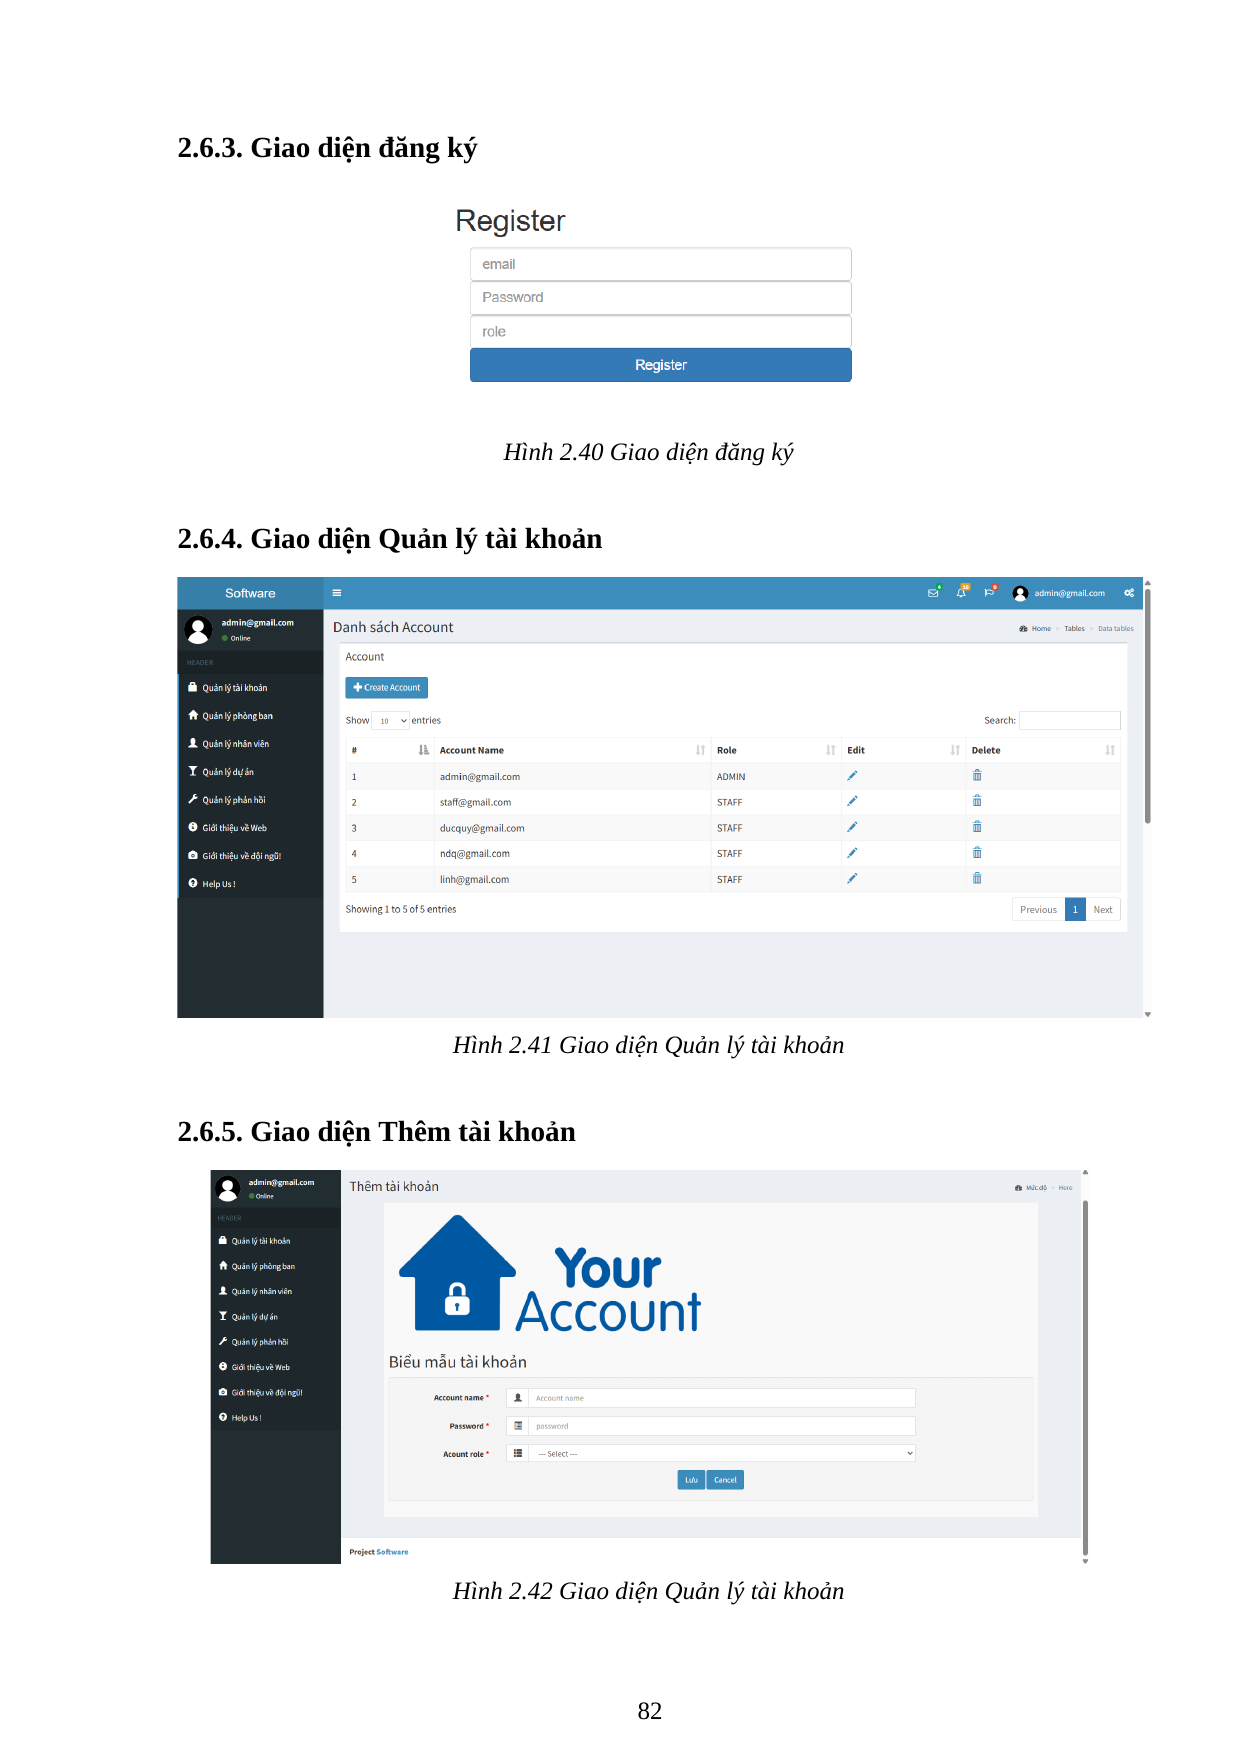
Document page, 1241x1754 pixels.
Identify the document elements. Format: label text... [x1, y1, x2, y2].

text Hình 2.42 Giao diện Quản lý tài khoản [177, 1576, 1122, 1604]
text 2.6.3. Giao diện đăng ký [177, 131, 1122, 164]
picture [177, 577, 1152, 1018]
text Hình 2.41 Giao diện Quản lý tài khoản [177, 1030, 1122, 1058]
picture [210, 1170, 1089, 1564]
text 2.6.4. Giao diện Quản lý tài khoản [177, 522, 1122, 555]
picture [372, 186, 927, 425]
text Hình 2.40 Giao diện đăng ký [177, 437, 1122, 466]
text 2.6.5. Giao diện Thêm tài khoản [177, 1114, 1122, 1148]
